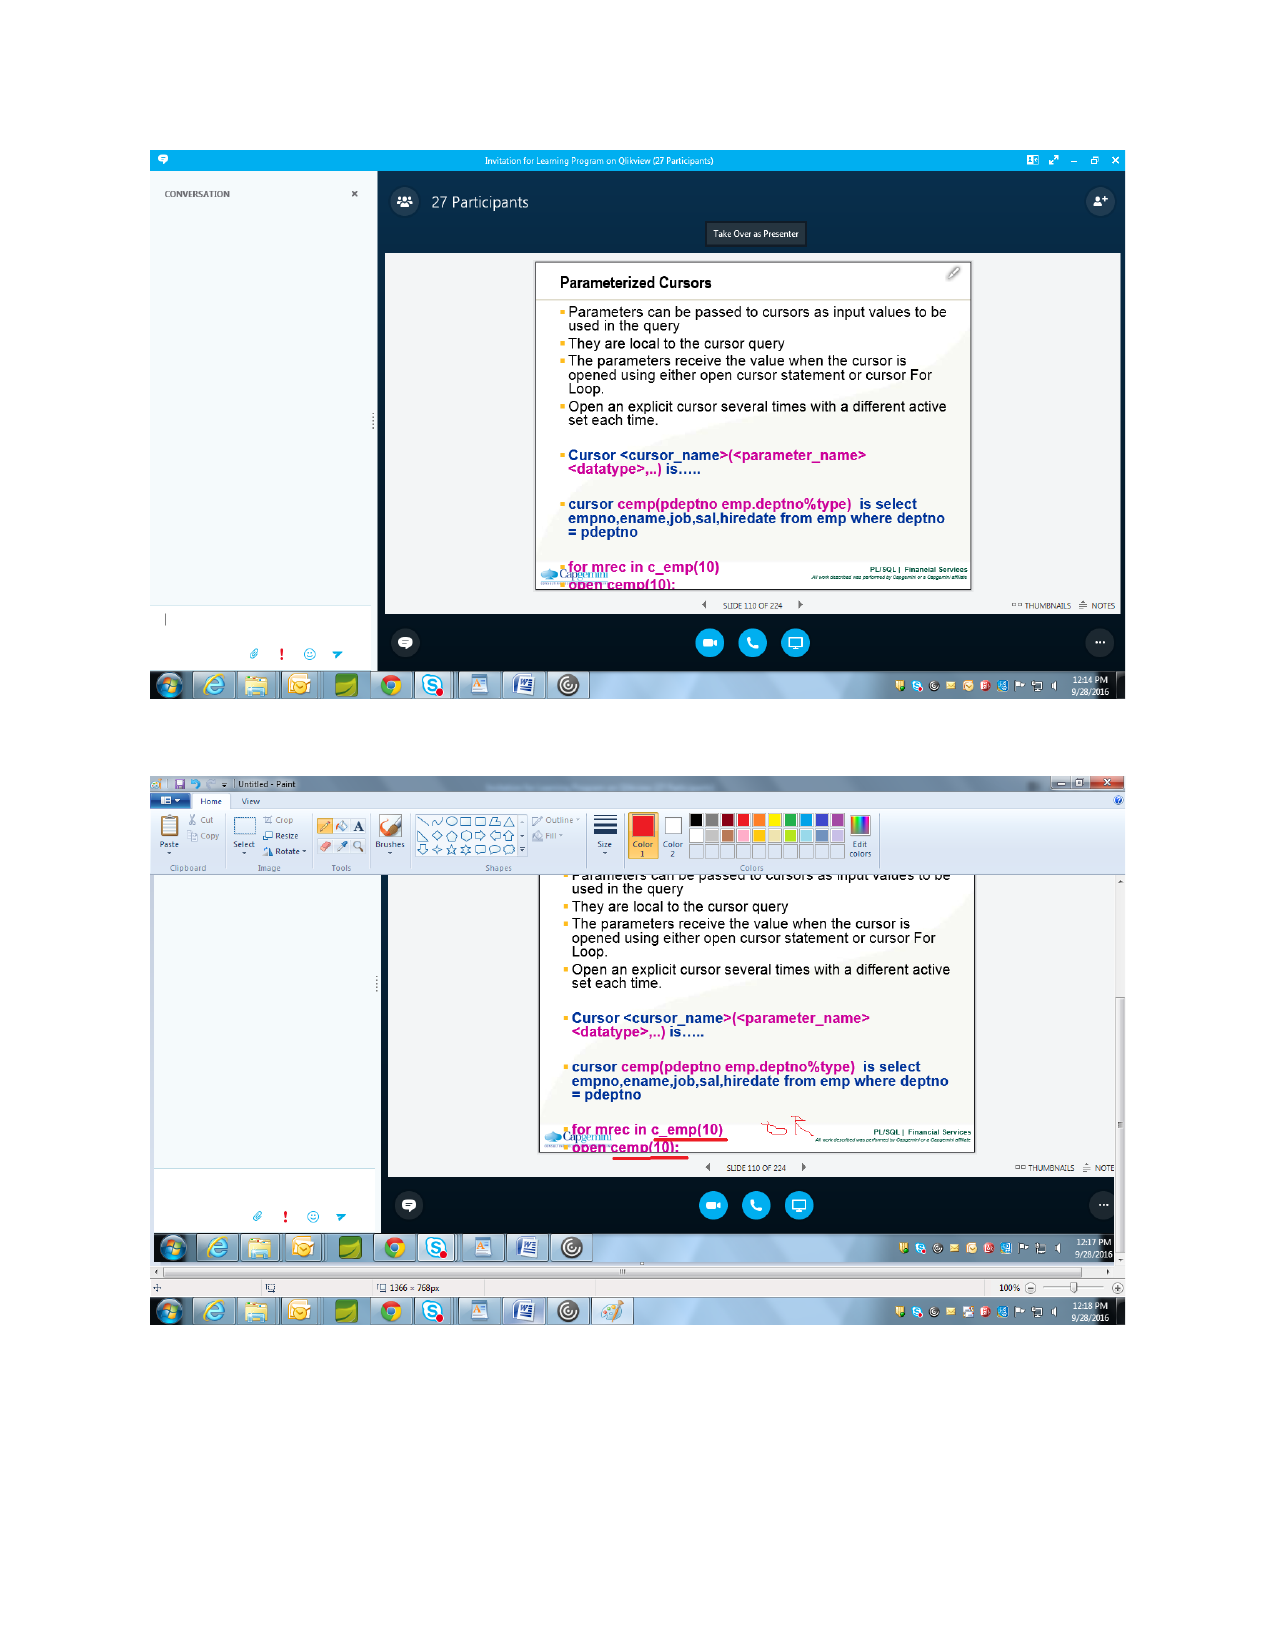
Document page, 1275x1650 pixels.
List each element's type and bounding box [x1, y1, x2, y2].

picture [150, 172, 1125, 699]
picture [159, 155, 167, 162]
picture [150, 776, 1125, 1325]
